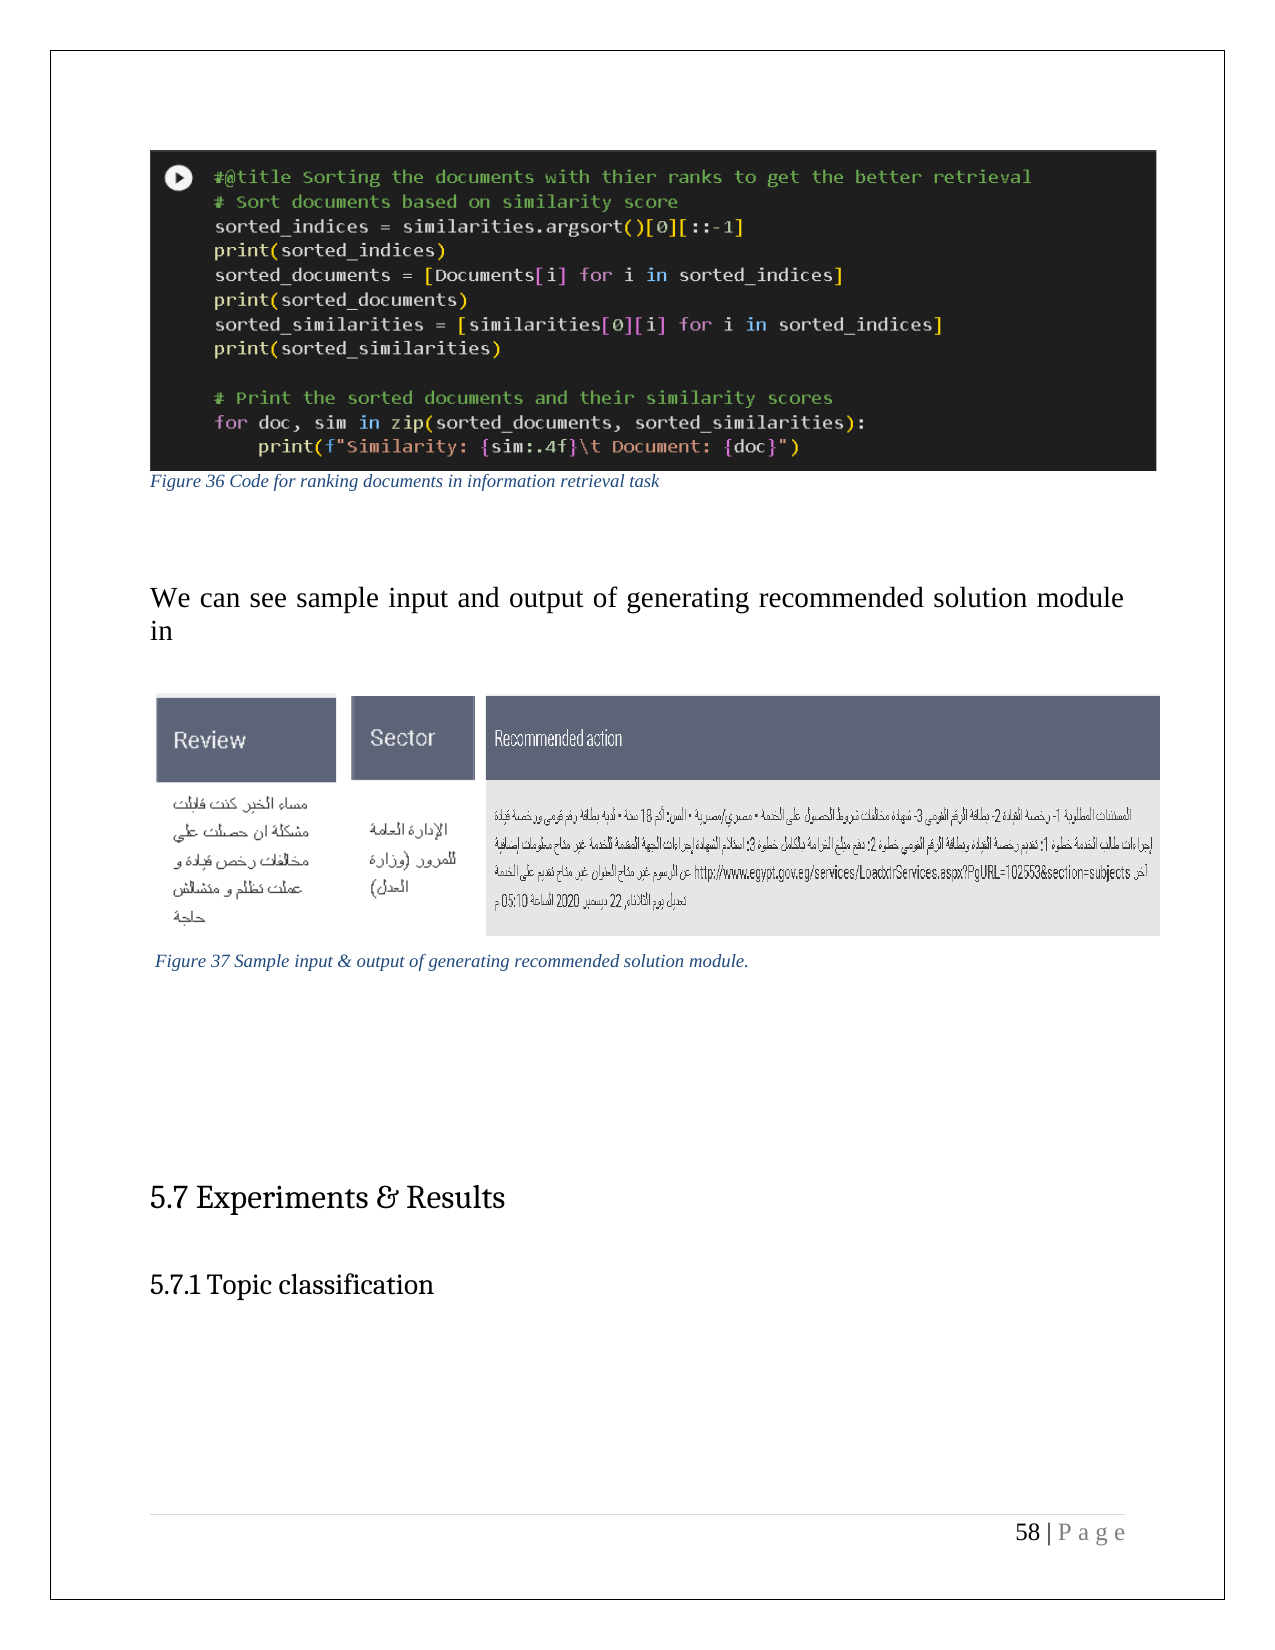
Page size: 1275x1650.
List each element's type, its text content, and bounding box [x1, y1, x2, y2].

picture [150, 150, 1157, 471]
subtitle 5.7 Experiments & Results [150, 1178, 1125, 1216]
picture [350, 696, 474, 937]
picture [155, 693, 336, 938]
picture [485, 694, 1160, 935]
subtitle 5.7.1 Topic classification [150, 1268, 1125, 1302]
text We can see sample input and output of generating recommended solution module in [150, 580, 1125, 647]
